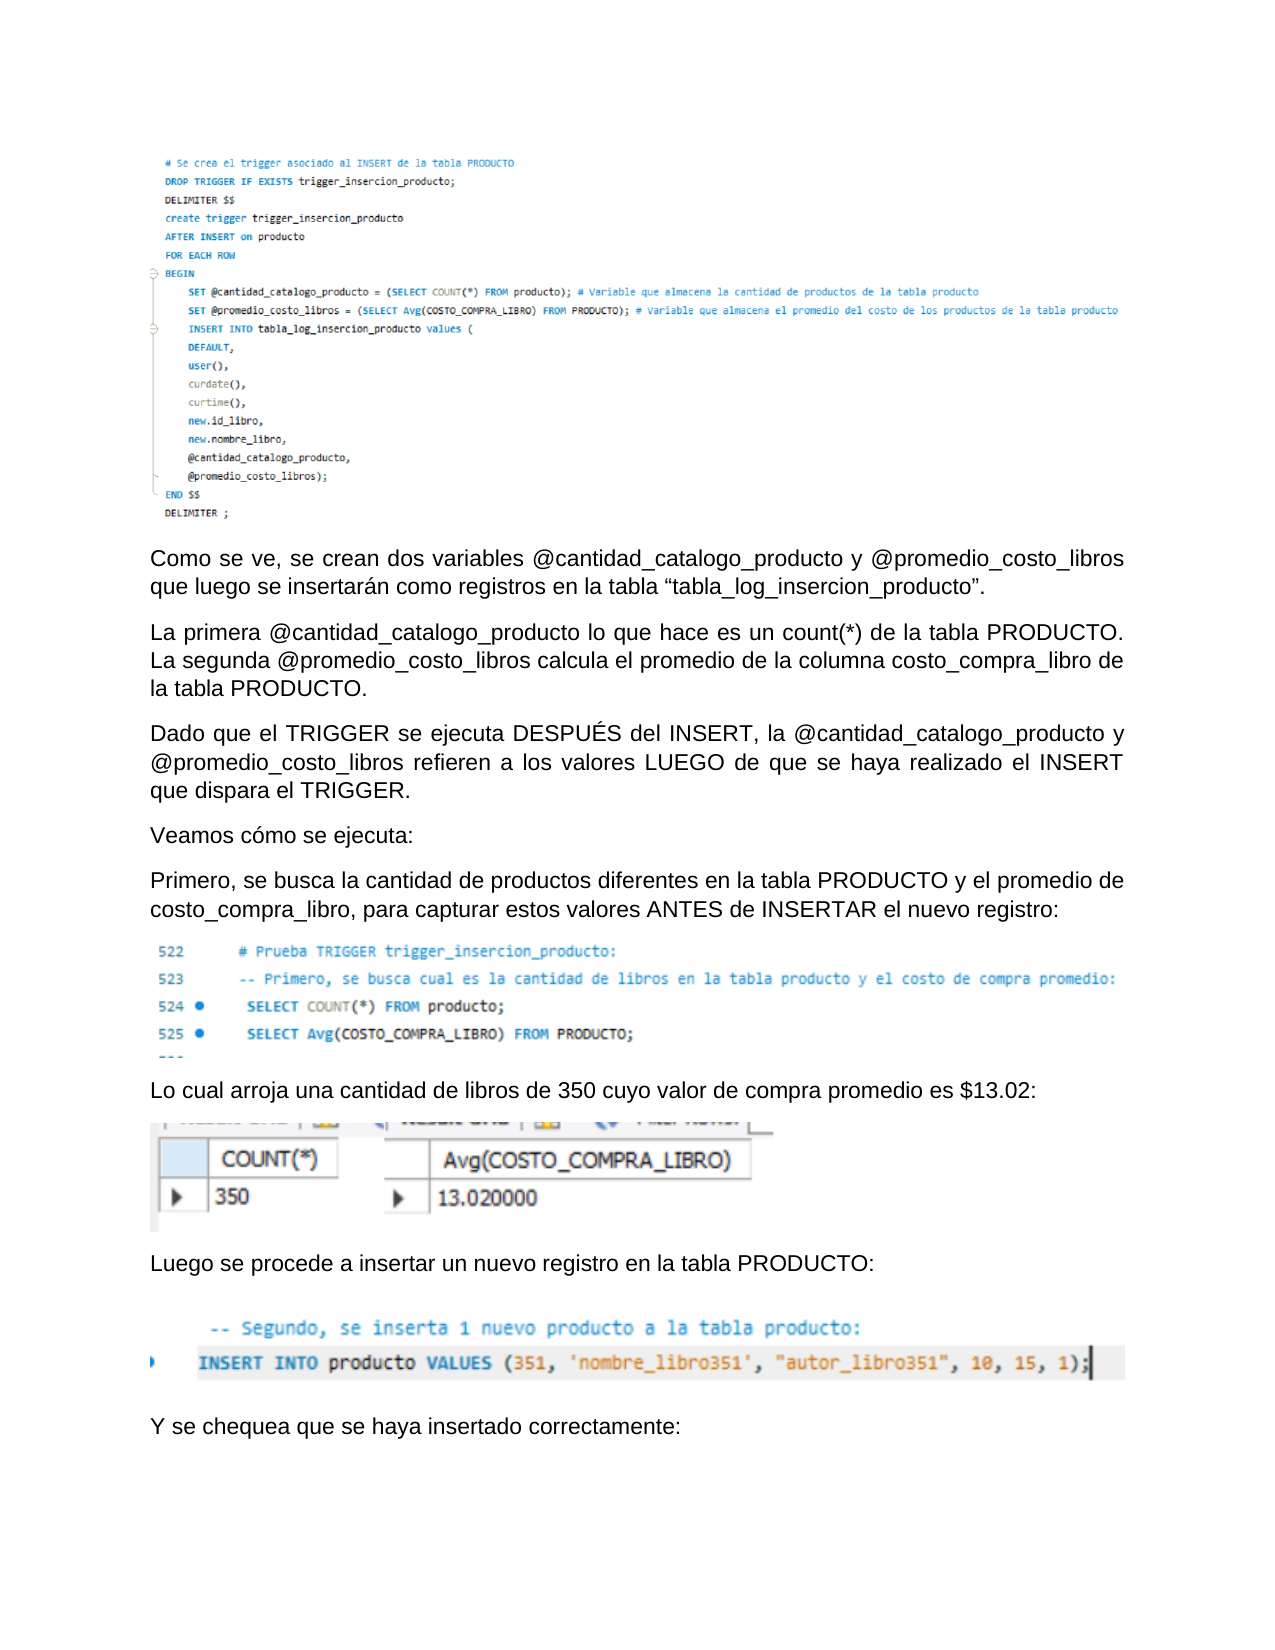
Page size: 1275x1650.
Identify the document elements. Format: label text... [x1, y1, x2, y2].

text Y se chequea que se haya insertado correctamente: [150, 1413, 1125, 1439]
text Primero, se busca la cantidad de productos diferentes en la tabla PRODUCTO y el promedio de costo_compra_libro, para capturar estos valores ANTES de INSERTAR el nuevo registro: [150, 867, 1125, 922]
picture [150, 941, 1125, 1058]
text Veamos cómo se ejecuta: [150, 822, 1125, 849]
picture [150, 150, 1125, 526]
text La primera @cantidad_catalogo_producto lo que hace es un count(*) de la tabla PRODUCTO. La segunda @promedio_costo_libros calcula el promedio de la columna costo_compra_libro de la tabla PRODUCTO. [150, 618, 1125, 702]
text Como se ve, se crean dos variables @cantidad_catalogo_producto y @promedio_costo_libros que luego se insertarán como registros en la tabla “tabla_log_insercion_producto”. [150, 545, 1125, 600]
text Lo cual arroja una cantidad de libros de 350 cuyo valor de compra promedio es $13.02: [150, 1077, 1125, 1103]
picture [150, 1122, 774, 1232]
text Dado que el TRIGGER se ejecuta DESPUÉS del INSERT, la @cantidad_catalogo_producto y @promedio_costo_libros refieren a los valores LUEGO de que se haya realizado el INSERT que dispara el TRIGGER. [150, 720, 1125, 804]
picture [150, 1295, 1125, 1394]
text Luego se procede a insertar un nuevo registro en la tabla PRODUCTO: [150, 1250, 1125, 1276]
